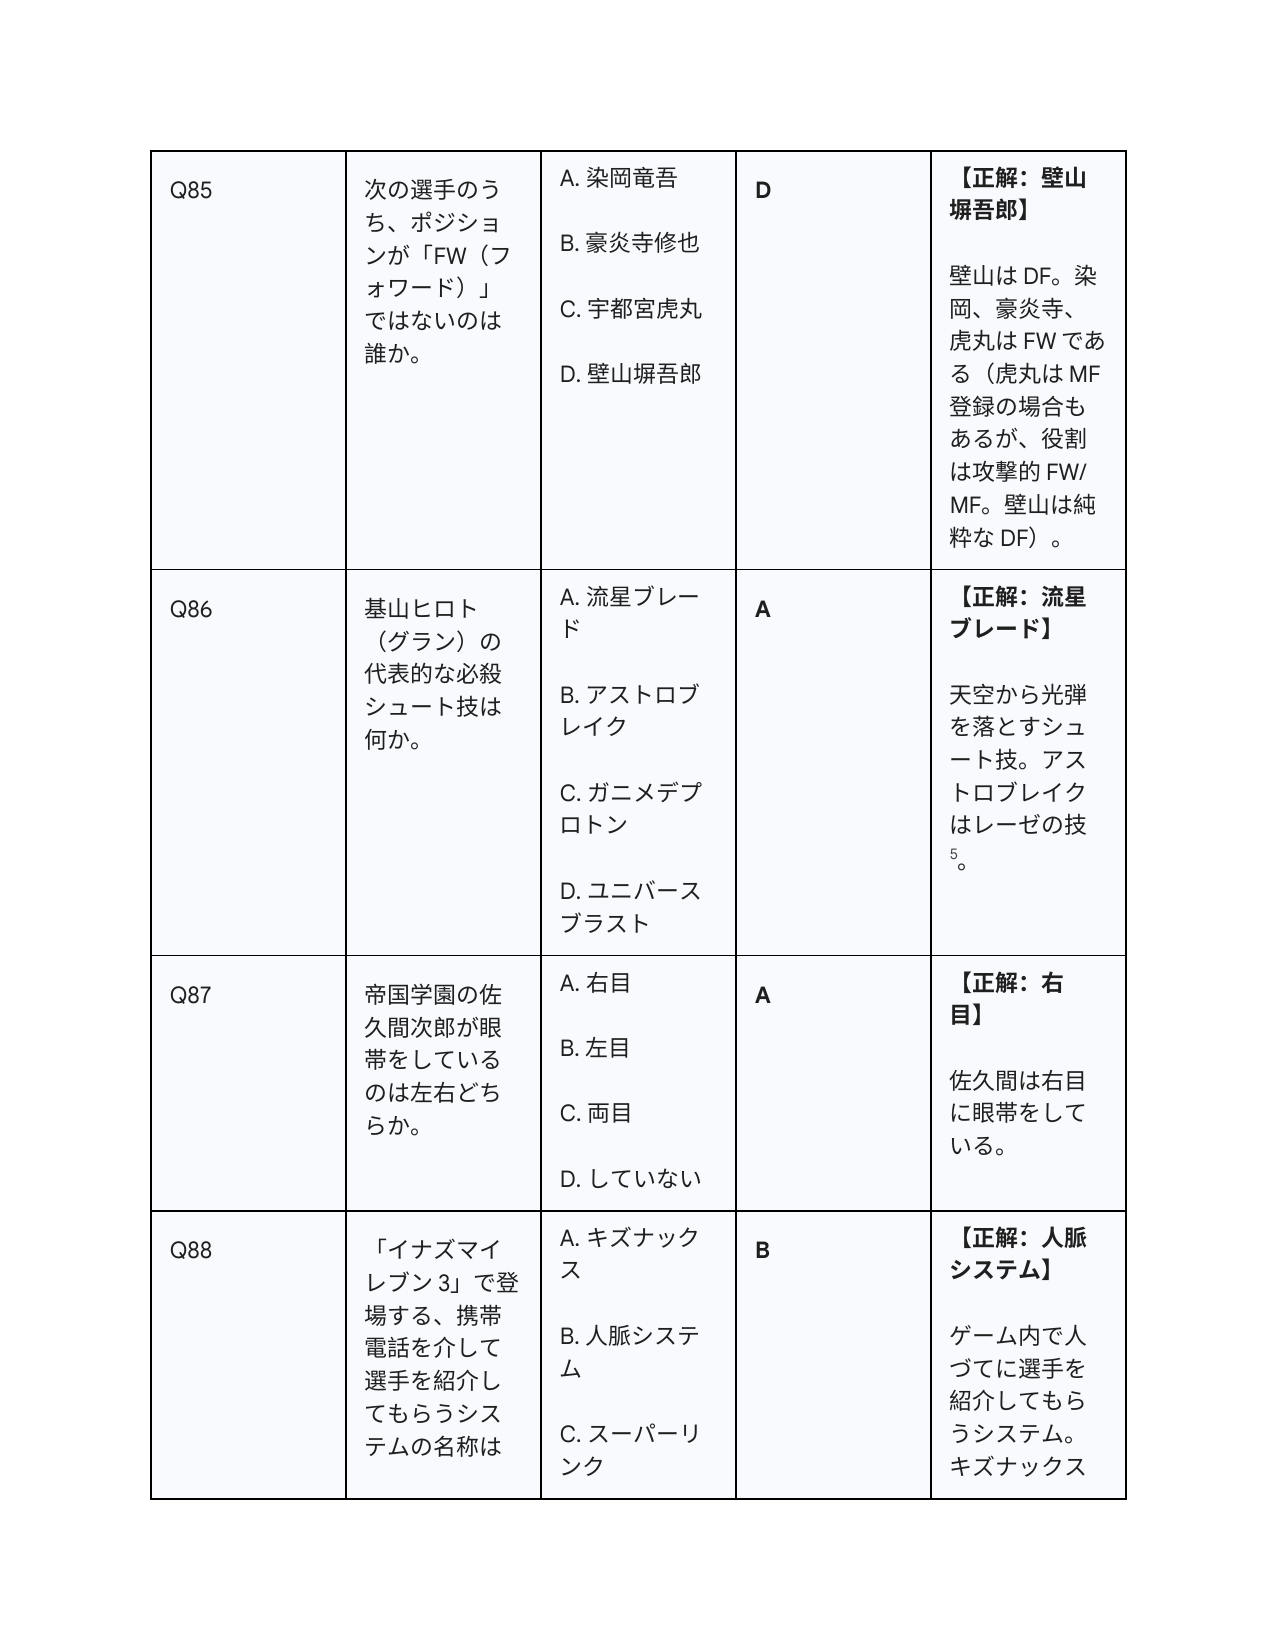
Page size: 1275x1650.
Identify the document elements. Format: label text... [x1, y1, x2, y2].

table_cell A [737, 956, 930, 1210]
table_cell A. 右目 B. 左目 C. 両目 D. していない [542, 956, 735, 1210]
table_cell Q88 [152, 1212, 345, 1498]
table_cell 【正解：壁山塀吾郎】 壁山はDF。染岡、豪炎寺、虎丸はFWである（虎丸はMF登録の場合もあるが、役割は攻撃的FW/MF。壁山は純粋なDF）。 [932, 152, 1125, 569]
table_cell 【正解：右目】 佐久間は右目に眼帯をしている。 [932, 956, 1125, 1210]
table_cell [347, 1212, 540, 1498]
table_cell Q86 [152, 570, 345, 955]
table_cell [542, 1212, 735, 1498]
table_cell A [737, 570, 930, 955]
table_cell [932, 1212, 1125, 1498]
table_cell 基山ヒロト（グラン）の代表的な必殺シュート技は何か。 [347, 570, 540, 955]
table_cell 【正解：流星ブレード】 天空から光弾を落とすシュート技。アストロブレイクはレーゼの技5。 [932, 570, 1125, 955]
table_cell D [737, 152, 930, 569]
table_cell A. 染岡竜吾 B. 豪炎寺修也 C. 宇都宮虎丸 D. 壁山塀吾郎 [542, 152, 735, 569]
table_cell B [737, 1212, 930, 1498]
table_cell 次の選手のうち、ポジションが「FW（フォワード）」ではないのは誰か。 [347, 152, 540, 569]
table_cell 帝国学園の佐久間次郎が眼帯をしているのは左右どちらか。 [347, 956, 540, 1210]
table_cell Q85 [152, 152, 345, 569]
table_cell Q87 [152, 956, 345, 1210]
table_cell A. 流星ブレード B. アストロブレイク C. ガニメデプロトン D. ユニバースブラスト [542, 570, 735, 955]
